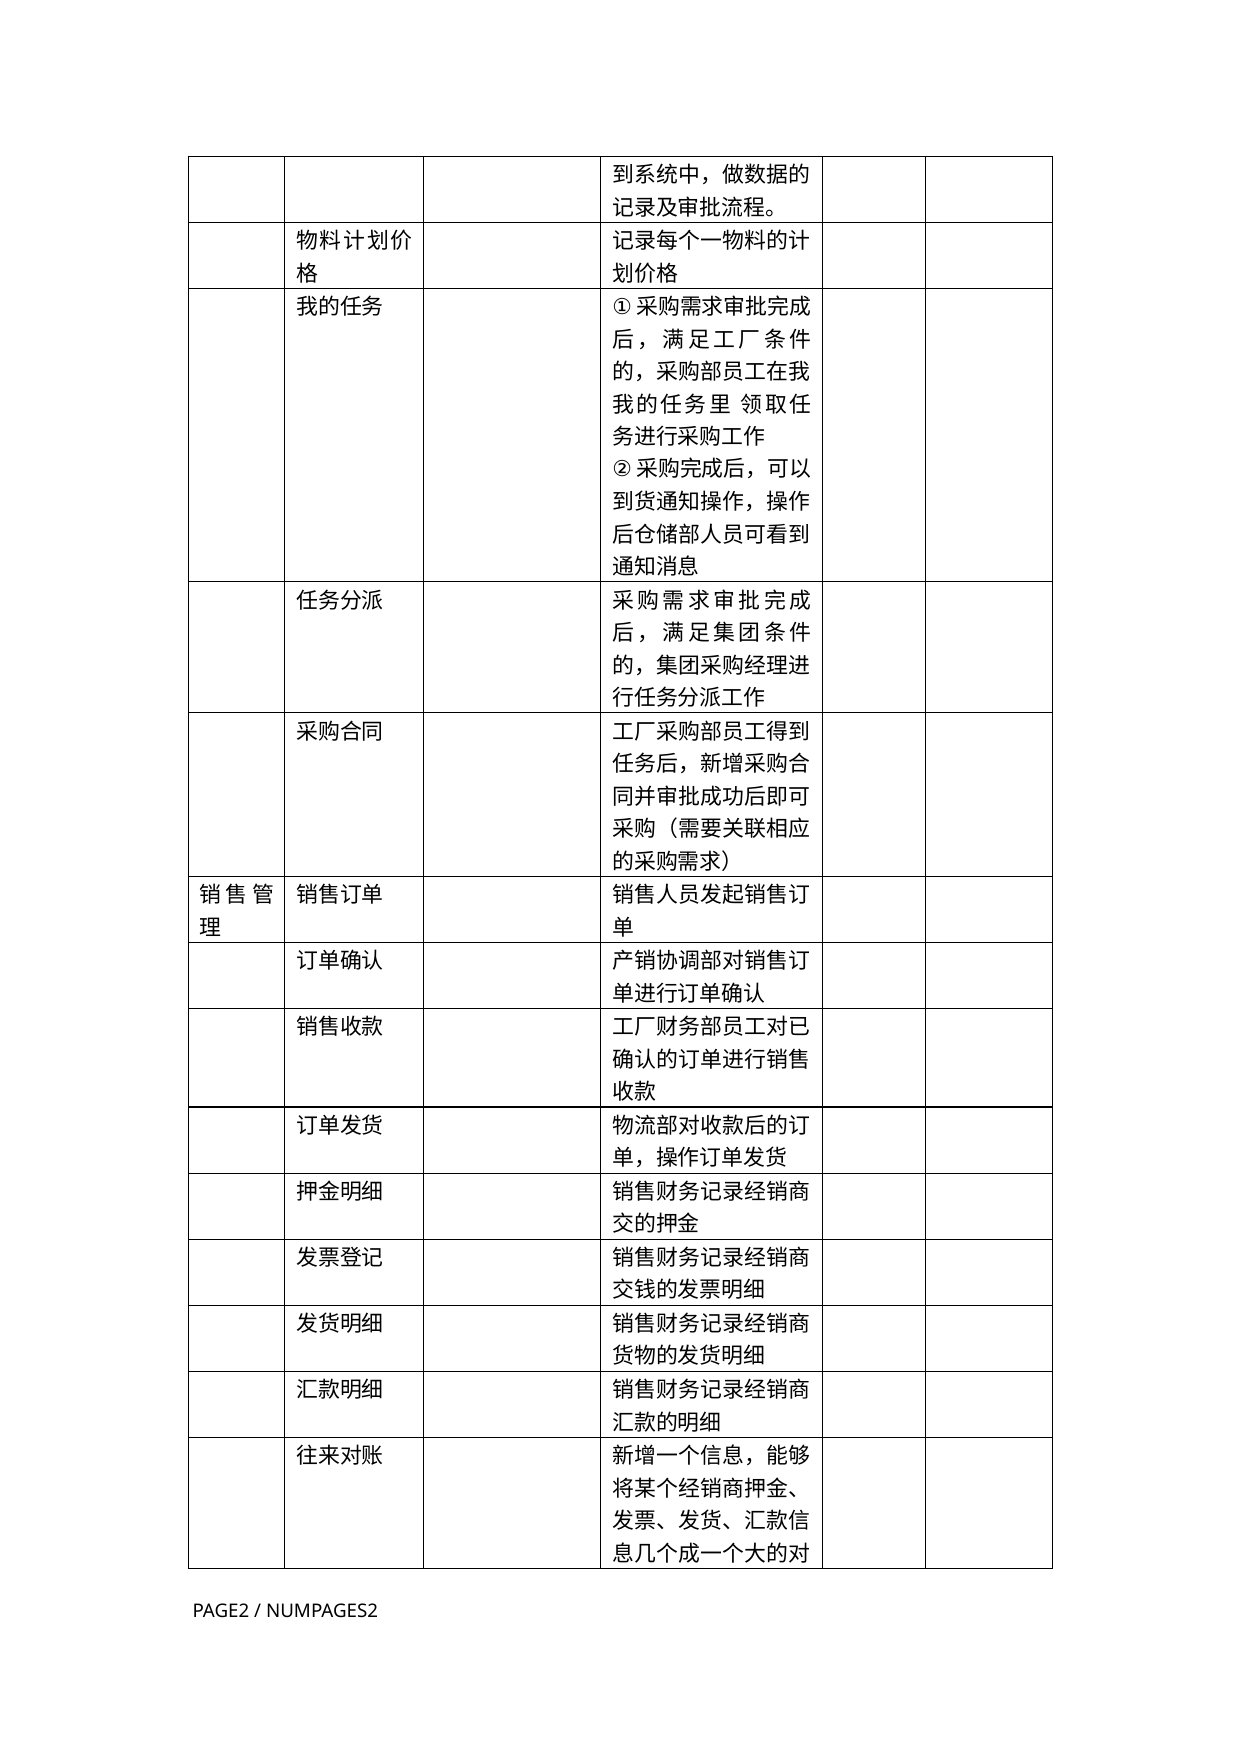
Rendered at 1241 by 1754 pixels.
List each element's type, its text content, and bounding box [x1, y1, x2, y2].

table_cell 采购合同 [285, 713, 423, 876]
table_cell [926, 1306, 1052, 1371]
table_cell 销售订单 [285, 877, 423, 942]
table_cell 发货明细 [285, 1306, 423, 1371]
table_cell [189, 223, 284, 288]
table_cell [926, 1108, 1052, 1172]
table_cell 订单确认 [285, 943, 423, 1008]
table_cell [424, 157, 600, 222]
table_cell [926, 1009, 1052, 1106]
table_cell [926, 289, 1052, 581]
table_cell [189, 1174, 284, 1238]
table_cell [926, 582, 1052, 712]
table_cell [189, 943, 284, 1008]
table_cell [424, 877, 600, 942]
table_cell [424, 1009, 600, 1106]
table_cell 销售收款 [285, 1009, 423, 1106]
table_cell [823, 1108, 925, 1172]
table_cell [189, 1009, 284, 1106]
table_cell [823, 223, 925, 288]
table_cell 销售人员发起销售订单 [601, 877, 822, 942]
table_cell [189, 289, 284, 581]
table_cell 销售财务记录经销商汇款的明细 [601, 1372, 822, 1437]
table_cell 销售财务记录经销商交钱的发票明细 [601, 1240, 822, 1304]
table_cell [601, 157, 822, 222]
table_cell 销售财务记录经销商货物的发货明细 [601, 1306, 822, 1371]
table_cell 押金明细 [285, 1174, 423, 1238]
table_cell [823, 1372, 925, 1437]
table_cell [926, 1438, 1052, 1568]
table_cell [424, 289, 600, 581]
table_cell [424, 1174, 600, 1238]
table_cell 采购需求审批完成后，满足集团条件的，集团采购经理进行任务分派工作 [601, 582, 822, 712]
table_cell 记录每个一物料的计划价格 [601, 223, 822, 288]
table_cell [823, 1306, 925, 1371]
table_cell [424, 1240, 600, 1304]
table_cell [424, 1372, 600, 1437]
table_cell 物流部对收款后的订单，操作订单发货 [601, 1108, 822, 1172]
table_cell [424, 1438, 600, 1568]
table_cell [823, 943, 925, 1008]
table_cell 产销协调部对销售订单进行订单确认 [601, 943, 822, 1008]
table_cell [823, 713, 925, 876]
table_cell [823, 1174, 925, 1238]
table_cell 销售财务记录经销商交的押金 [601, 1174, 822, 1238]
table_cell [823, 289, 925, 581]
table_cell [823, 157, 925, 222]
table_cell 任务分派 [285, 582, 423, 712]
table_cell [424, 582, 600, 712]
table_cell [189, 1240, 284, 1304]
table_cell [189, 713, 284, 876]
table_cell [189, 1108, 284, 1172]
table_cell 发票登记 [285, 1240, 423, 1304]
table_cell [189, 1372, 284, 1437]
table_cell [424, 1306, 600, 1371]
table_cell [189, 157, 284, 222]
table_cell [189, 1306, 284, 1371]
table_cell [424, 223, 600, 288]
table_cell [424, 943, 600, 1008]
table_cell 工厂财务部员工对已确认的订单进行销售收款 [601, 1009, 822, 1106]
table_cell [823, 582, 925, 712]
table_cell [926, 943, 1052, 1008]
table_cell [926, 877, 1052, 942]
table_cell [926, 1174, 1052, 1238]
table_cell [926, 223, 1052, 288]
table_cell 销售管理 [189, 877, 284, 942]
table_cell 订单发货 [285, 1108, 423, 1172]
table_cell 汇款明细 [285, 1372, 423, 1437]
table_cell 物料计划价格 [285, 223, 423, 288]
table_cell 我的任务 [285, 289, 423, 581]
table_cell [926, 157, 1052, 222]
table_cell [189, 582, 284, 712]
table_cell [601, 1438, 822, 1568]
table_cell 往来对账 [285, 1438, 423, 1568]
table_cell [823, 1009, 925, 1106]
table_cell 采购需求 [285, 157, 423, 222]
table_cell [823, 1240, 925, 1304]
table_cell [926, 1240, 1052, 1304]
table_cell [823, 877, 925, 942]
table_cell ①采购需求审批完成后，满足工厂条件的，采购部员工在我 我的任务里 领取任务进行采购工作 ②采购完成后，可以 到货通知操作，操作后仓储部人员可看到通知消息 [601, 289, 822, 581]
table_cell [926, 713, 1052, 876]
table_cell [823, 1438, 925, 1568]
table_cell [424, 1108, 600, 1172]
table_cell [424, 713, 600, 876]
table_cell [189, 1438, 284, 1568]
table_cell [926, 1372, 1052, 1437]
table_cell 工厂采购部员工得到任务后，新增采购合同并审批成功后即可采购（需要关联相应的采购需求） [601, 713, 822, 876]
